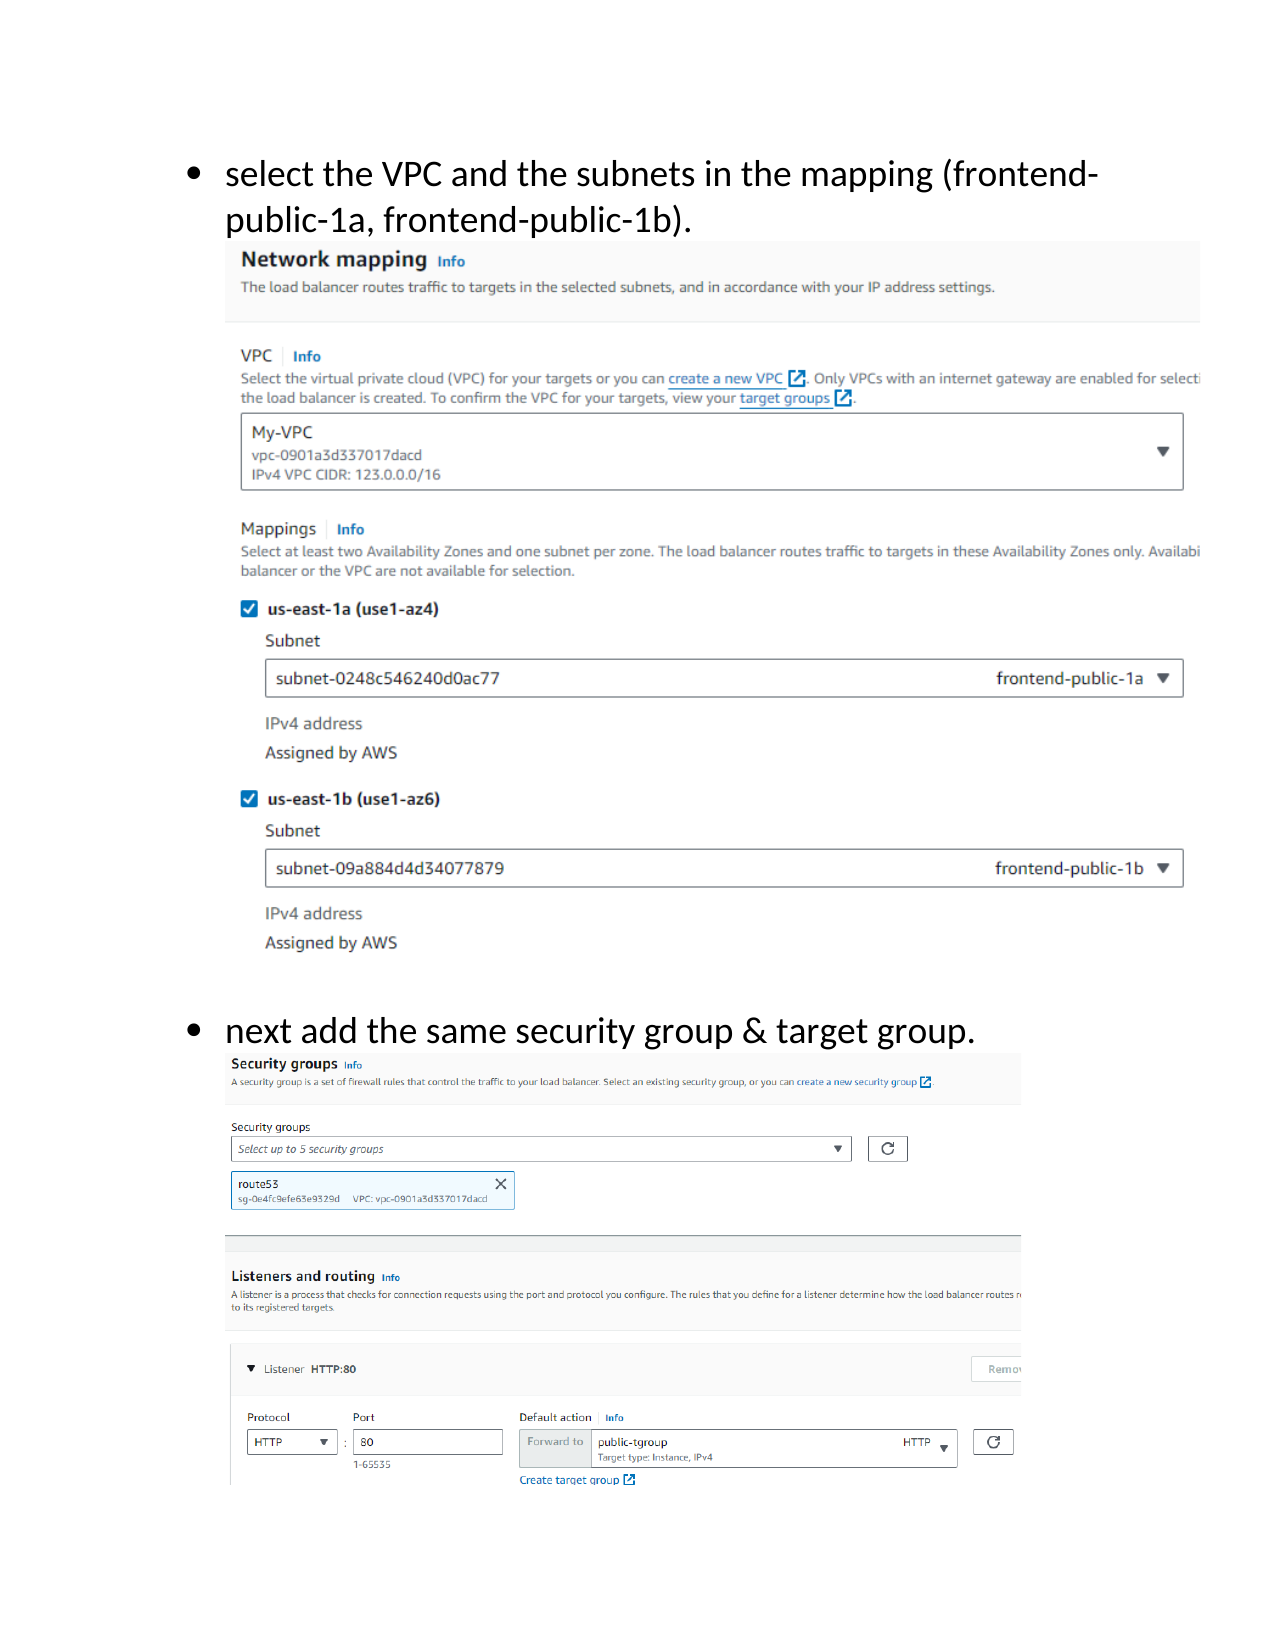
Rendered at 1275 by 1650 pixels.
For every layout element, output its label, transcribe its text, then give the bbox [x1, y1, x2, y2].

list select the VPC and the subnets in the mapping (frontend-public-1a, frontend-public-1b). [187, 150, 1125, 242]
picture [225, 241, 1200, 962]
picture [225, 1053, 1022, 1485]
list next add the same security group & target group. [187, 1007, 1125, 1053]
